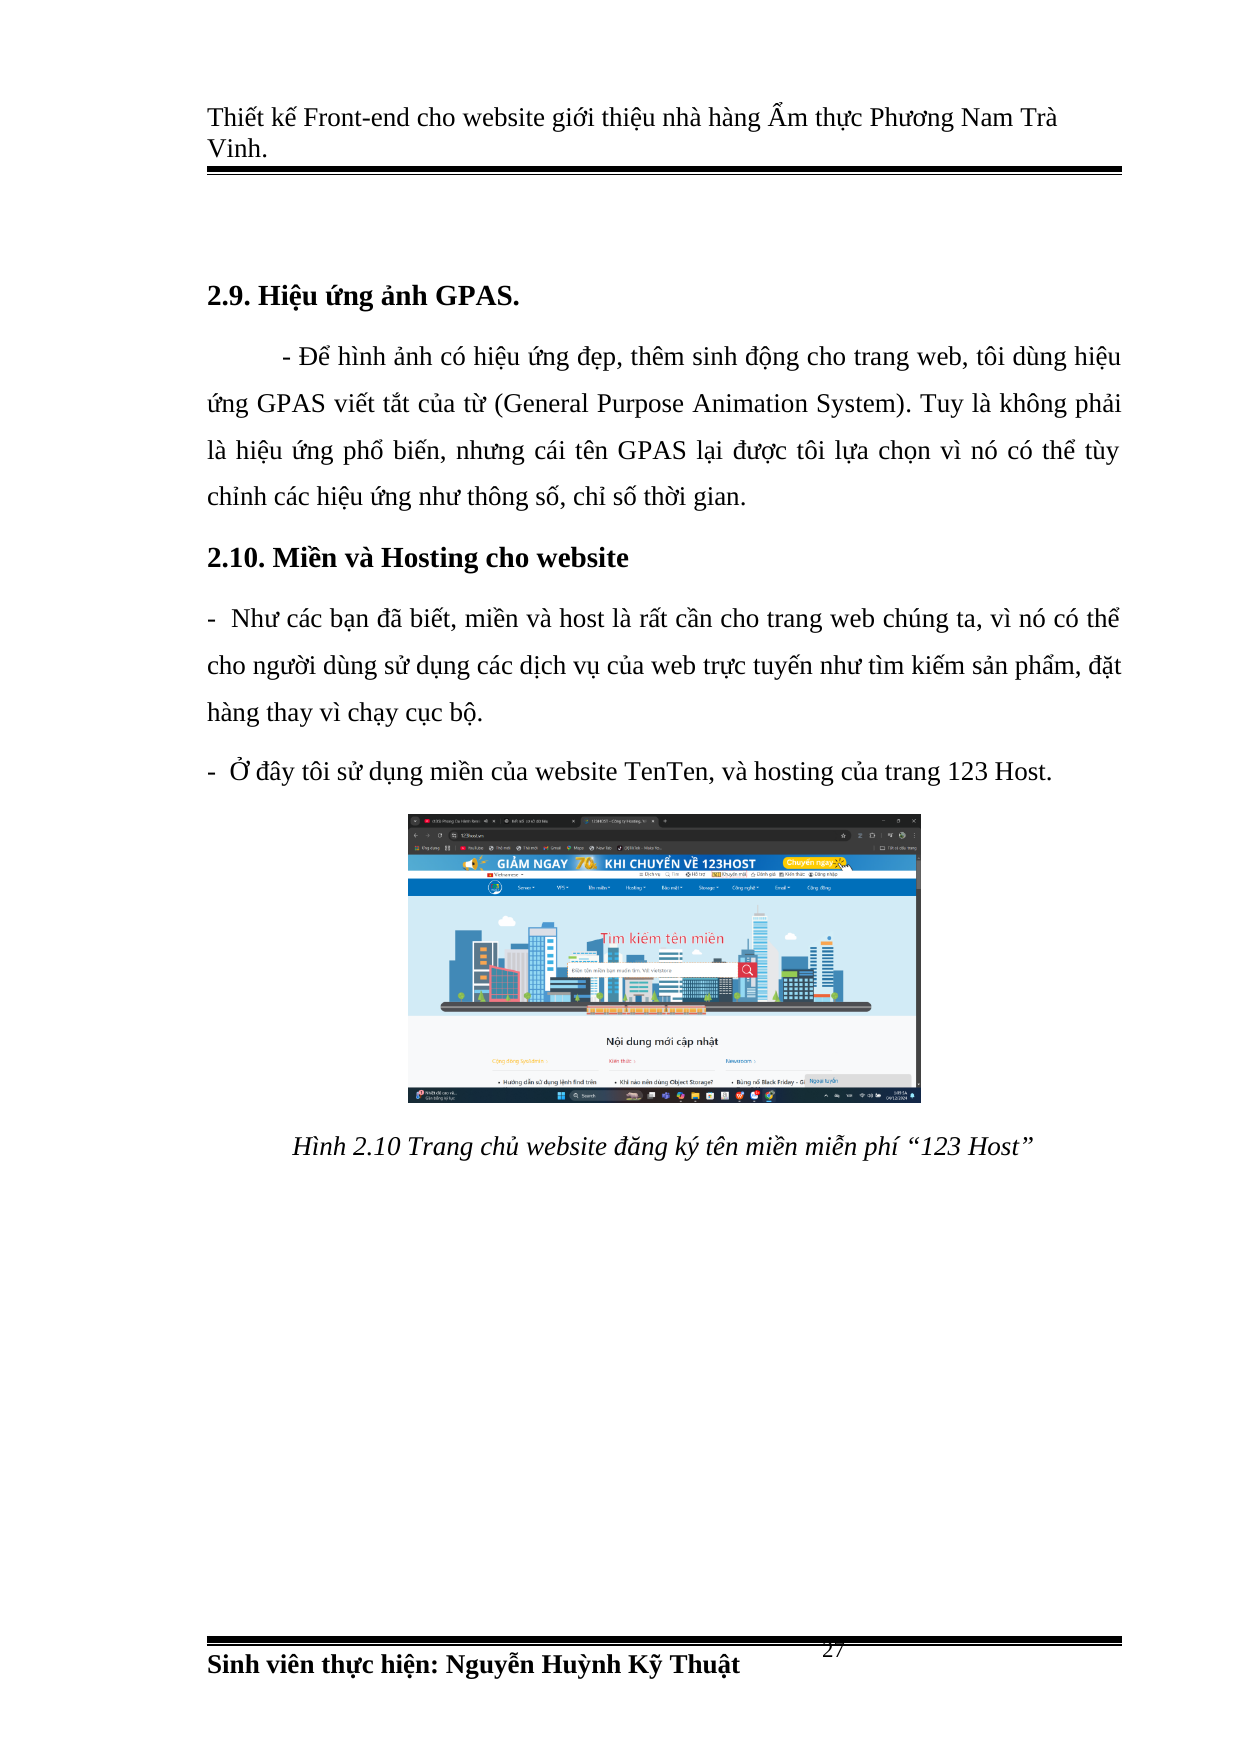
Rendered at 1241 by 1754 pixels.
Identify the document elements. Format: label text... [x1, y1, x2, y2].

subtitle Miền và Hosting cho website [207, 540, 1122, 573]
text Hình 2.10 Trang chủ website đăng ký tên miền miễn phí “123 Host” [207, 1130, 1122, 1162]
subtitle Hiệu ứng ảnh GPAS. [207, 278, 1122, 311]
text - Để hình ảnh có hiệu ứng đẹp, thêm sinh động cho trang web, tôi dùng hiệu ứng GPAS viết tắt của từ (General Purpose Animation System). Tuy là không phải là hiệu ứng phổ biến, nhưng cái tên GPAS lại được tôi lựa chọn vì nó có thể tùy chỉnh các hiệu ứng như thông số, chỉ số thời gian. [207, 341, 1122, 512]
picture [408, 814, 921, 1103]
text - Ở đây tôi sử dụng miền của website TenTen, và hosting của trang 123 Host. [207, 755, 1122, 786]
text - Như các bạn đã biết, miền và host là rất cần cho trang web chúng ta, vì nó có thể cho người dùng sử dụng các dịch vụ của web trực tuyến như tìm kiếm sản phẩm, đặt hàng thay vì chạy cục bộ. [207, 602, 1122, 727]
